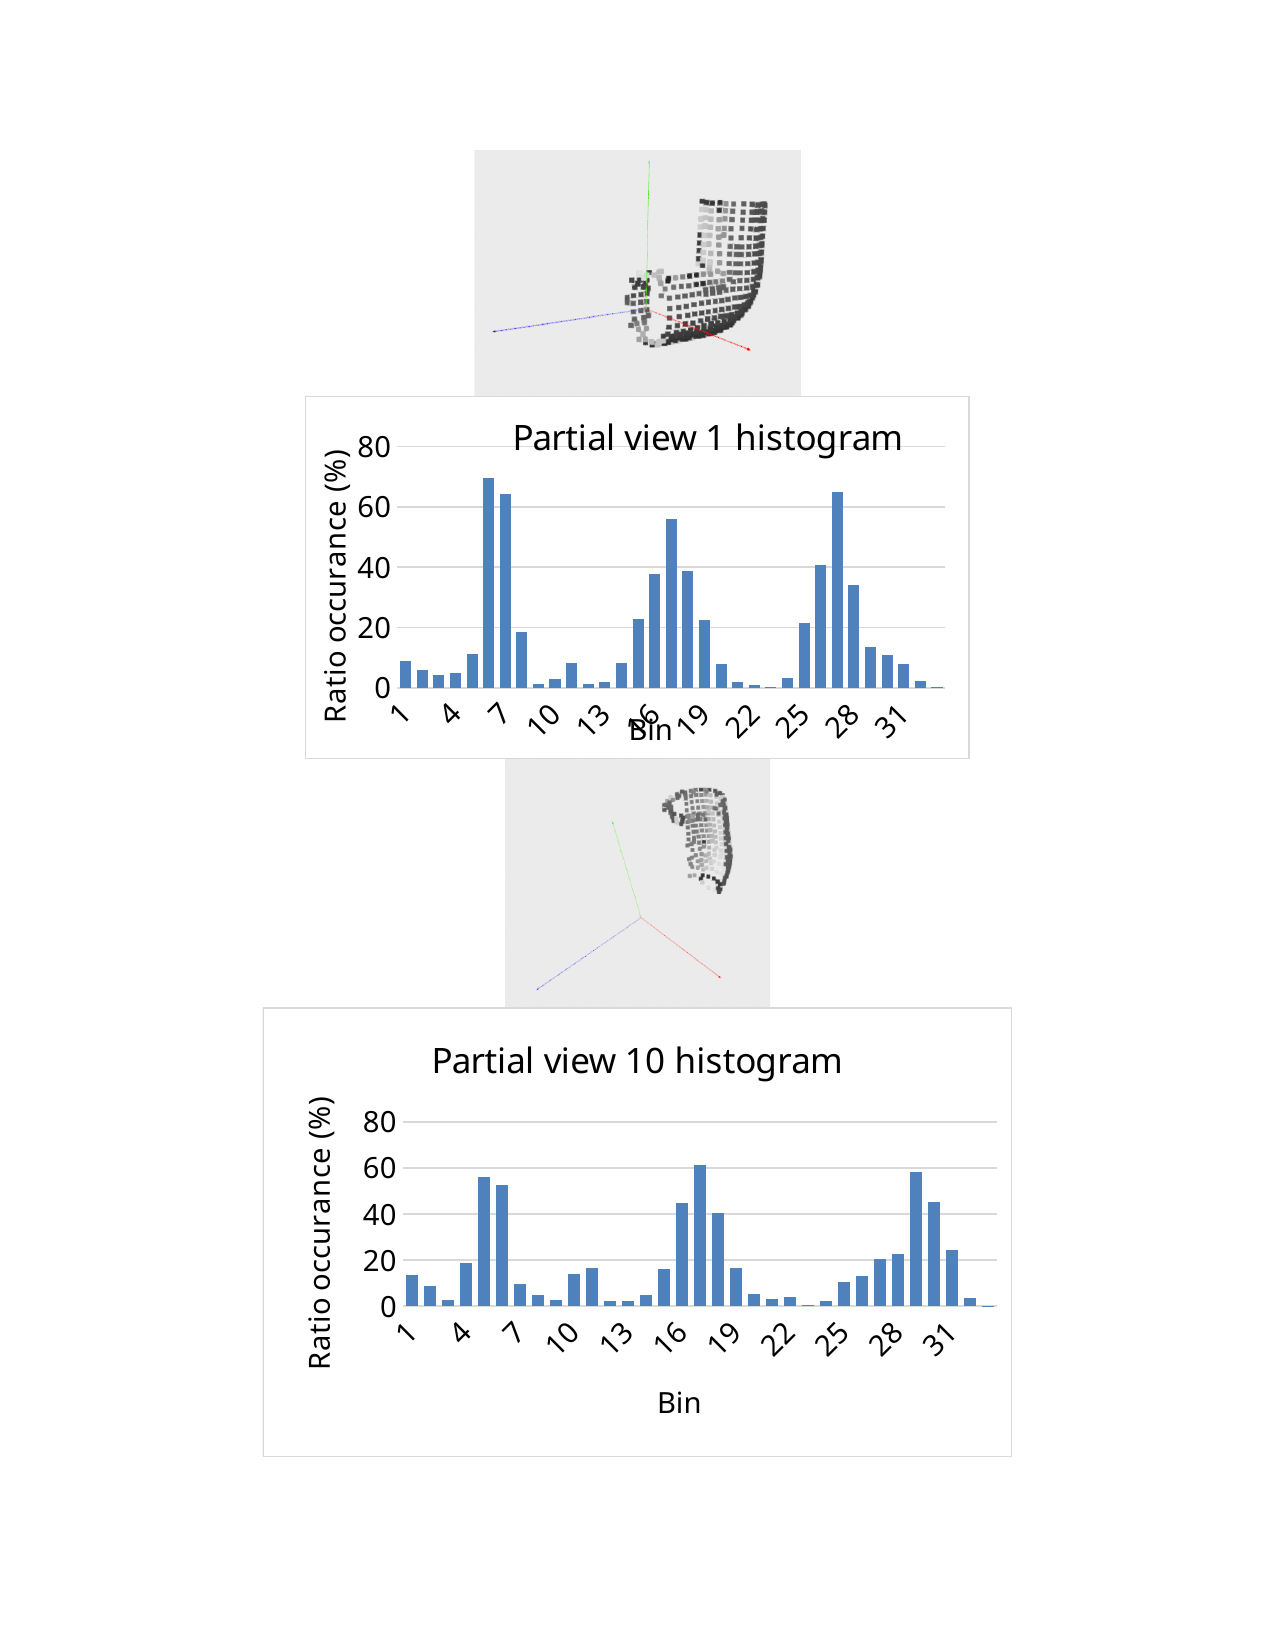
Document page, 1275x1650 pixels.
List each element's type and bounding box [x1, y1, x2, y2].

picture [505, 759, 771, 1007]
picture [474, 150, 801, 396]
